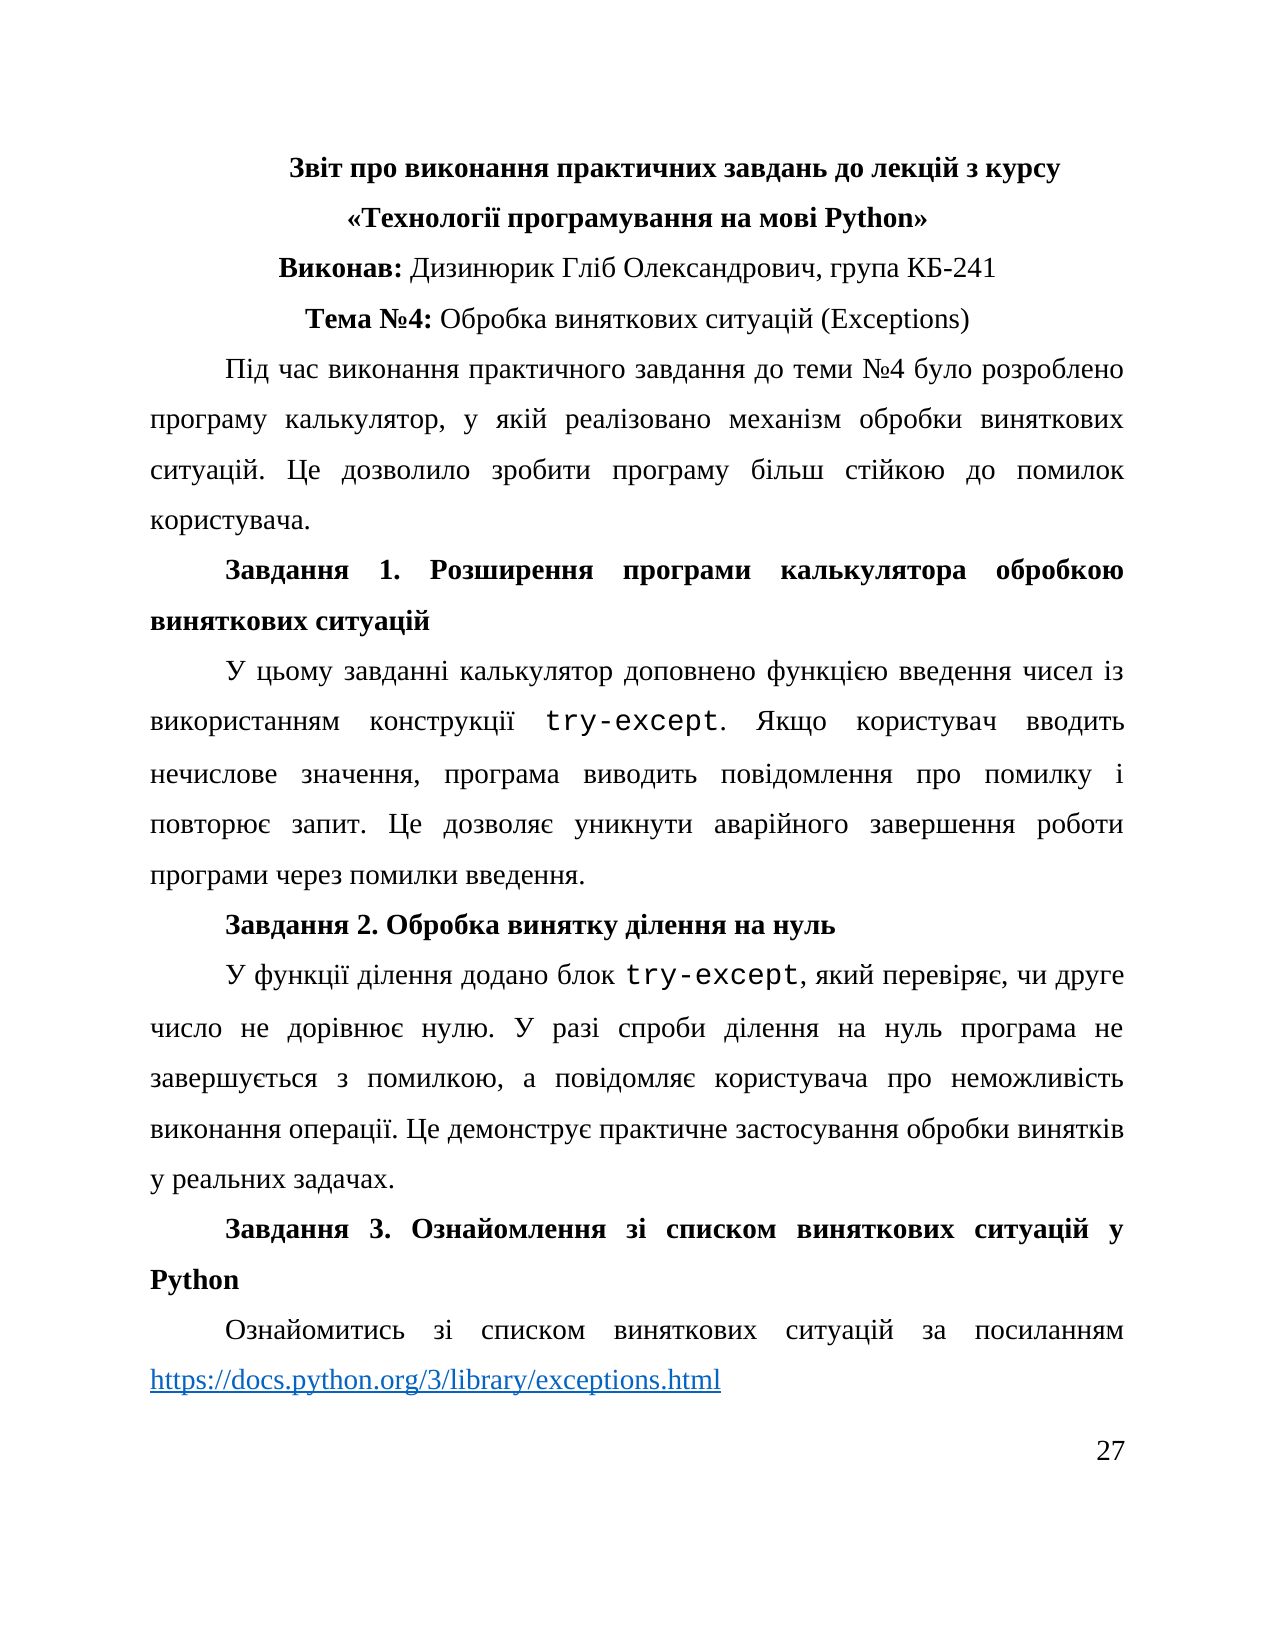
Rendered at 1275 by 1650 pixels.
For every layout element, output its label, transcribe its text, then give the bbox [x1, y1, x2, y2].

text Завдання 1. Розширення програми калькулятора обробкою виняткових ситуацій [150, 552, 1125, 636]
text У функції ділення додано блок try-except, який перевіряє, чи друге число не дорівнює нулю. У разі спроби ділення на нуль програма не завершується з помилкою, а повідомляє користувача про неможливість виконання операції. Це демонструє практичне застосування обробки винятків у реальних задачах. [150, 957, 1125, 1195]
text Завдання 3. Ознайомлення зі списком виняткових ситуацій у Python [150, 1212, 1125, 1295]
text Завдання 2. Обробка винятку ділення на нуль [150, 907, 1125, 941]
list Ознайомитись зі списком виняткових ситуацій за посиланням https://docs.python.org/3/library/exceptions.html [150, 1312, 1125, 1396]
text У цьому завданні калькулятор доповнено функцією введення чисел із використанням конструкції try-except. Якщо користувач вводить нечислове значення, програма виводить повідомлення про помилку і повторює запит. Це дозволяє уникнути аварійного завершення роботи програми через помилки введення. [150, 653, 1125, 890]
text Під час виконання практичного завдання до теми №4 було розроблено програму калькулятор, у якій реалізовано механізм обробки виняткових ситуацій. Це дозволило зробити програму більш стійкою до помилок користувача. [150, 351, 1125, 536]
text Звіт про виконання практичних завдань до лекцій з курсу «Технології програмування на мові Python» Виконав: Дизинюрик Гліб Олександрович, група КБ-241 Тема №4: Обробка виняткових ситуацій (Exceptions) [150, 150, 1125, 334]
